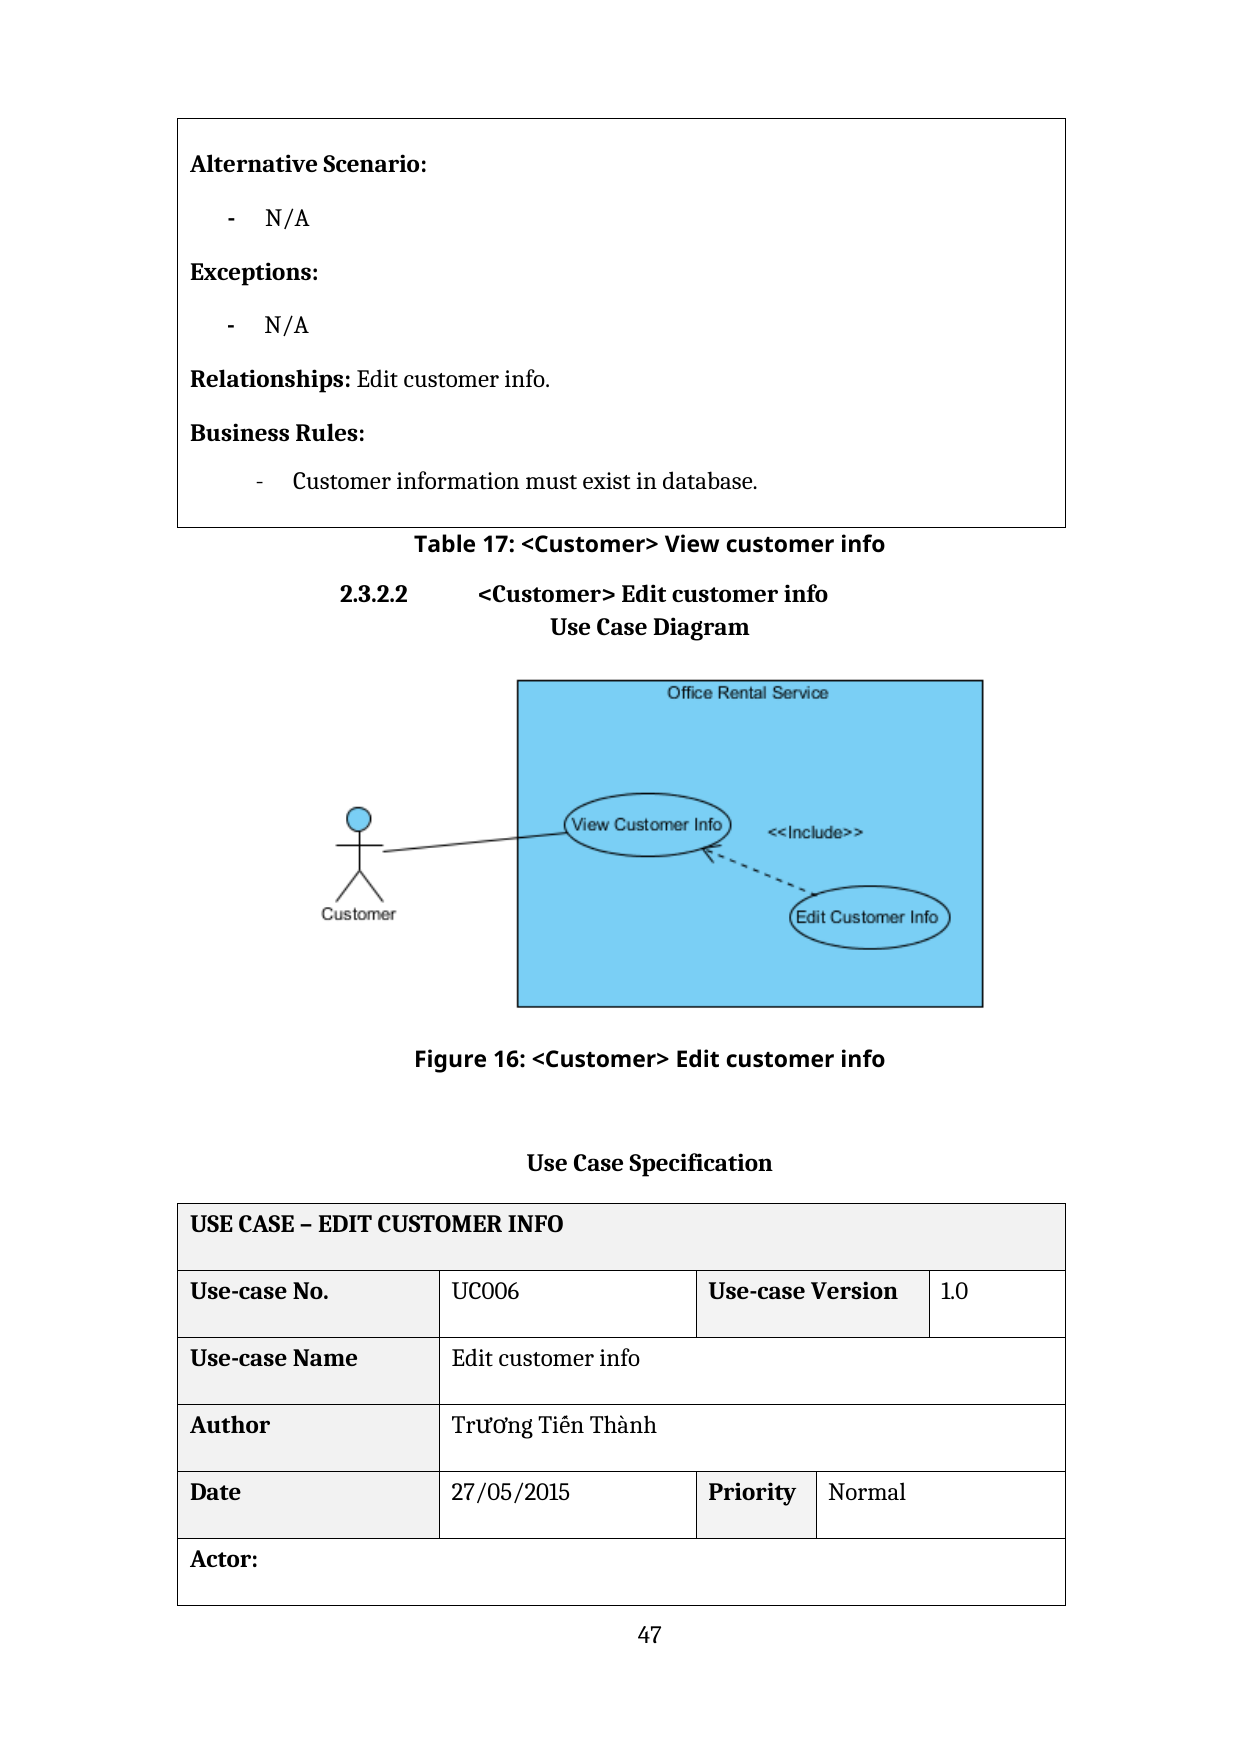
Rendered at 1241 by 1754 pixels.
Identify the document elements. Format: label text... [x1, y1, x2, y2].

subtitle <Customer> Edit customer info [340, 580, 1122, 608]
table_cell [178, 1539, 1065, 1605]
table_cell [178, 119, 1065, 527]
table_cell Priority [697, 1472, 816, 1538]
text Use Case Specification [177, 1149, 1122, 1178]
table_cell Date [178, 1472, 439, 1538]
table_cell Use-case Version [697, 1271, 929, 1337]
table_cell Normal [817, 1472, 1065, 1538]
picture [309, 666, 990, 1019]
text Figure 16: <Customer> Edit customer info [177, 1043, 1122, 1074]
table_cell Edit customer info [440, 1338, 1065, 1404]
text Table 17: <Customer> View customer info [177, 528, 1122, 559]
table_cell UC006 [440, 1271, 696, 1337]
text Use Case Diagram [177, 613, 1122, 642]
table_cell Use-case Name [178, 1338, 439, 1404]
table_header USE CASE – EDIT CUSTOMER INFO [178, 1204, 1065, 1270]
table_cell 27/05/2015 [440, 1472, 696, 1538]
table_cell Use-case No. [178, 1271, 439, 1337]
table_cell 1.0 [930, 1271, 1065, 1337]
table_cell Trương Tiến Thành [440, 1405, 1065, 1471]
table_cell Author [178, 1405, 439, 1471]
